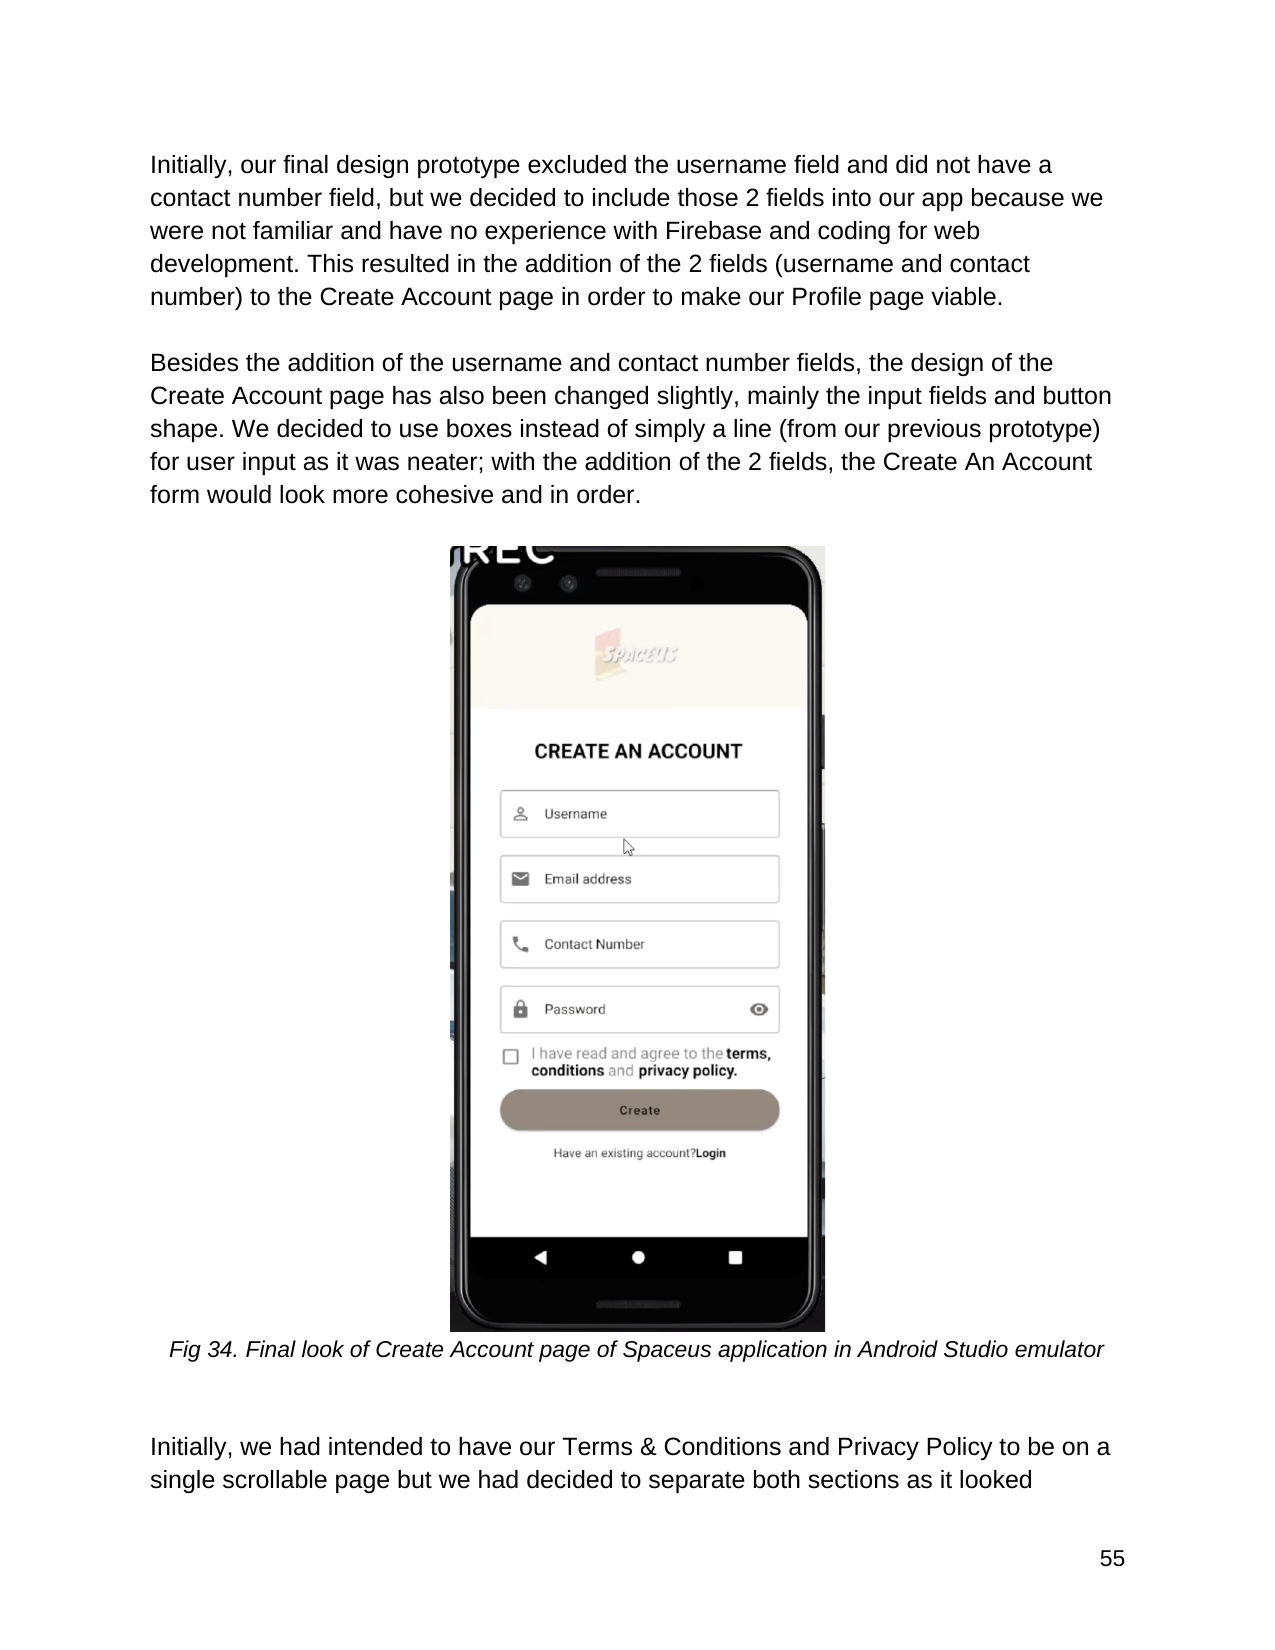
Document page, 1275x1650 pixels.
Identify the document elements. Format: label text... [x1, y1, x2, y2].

picture [450, 546, 826, 1332]
text Initially, our final design prototype excluded the username field and did not have a contact number field, but we decided to include those 2 fields into our app because we were not familiar and have no experience with Firebase and coding for web development. This resulted in the addition of the 2 fields (username and contact number) to the Create Account page in order to make our Profile page viable. [150, 150, 1125, 311]
text Besides the addition of the username and contact number fields, the design of the Create Account page has also been changed slightly, mainly the input fields and button shape. We decided to use boxes instead of simply a line (from our previous prototype) for user input as it was neater; with the addition of the 2 fields, the Create An Account form would look more cohesive and in order. [150, 348, 1125, 509]
text Fig 34. Final look of Create Account page of Spaceus application in Android Studio emulator [150, 1336, 1125, 1362]
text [150, 1432, 1125, 1494]
